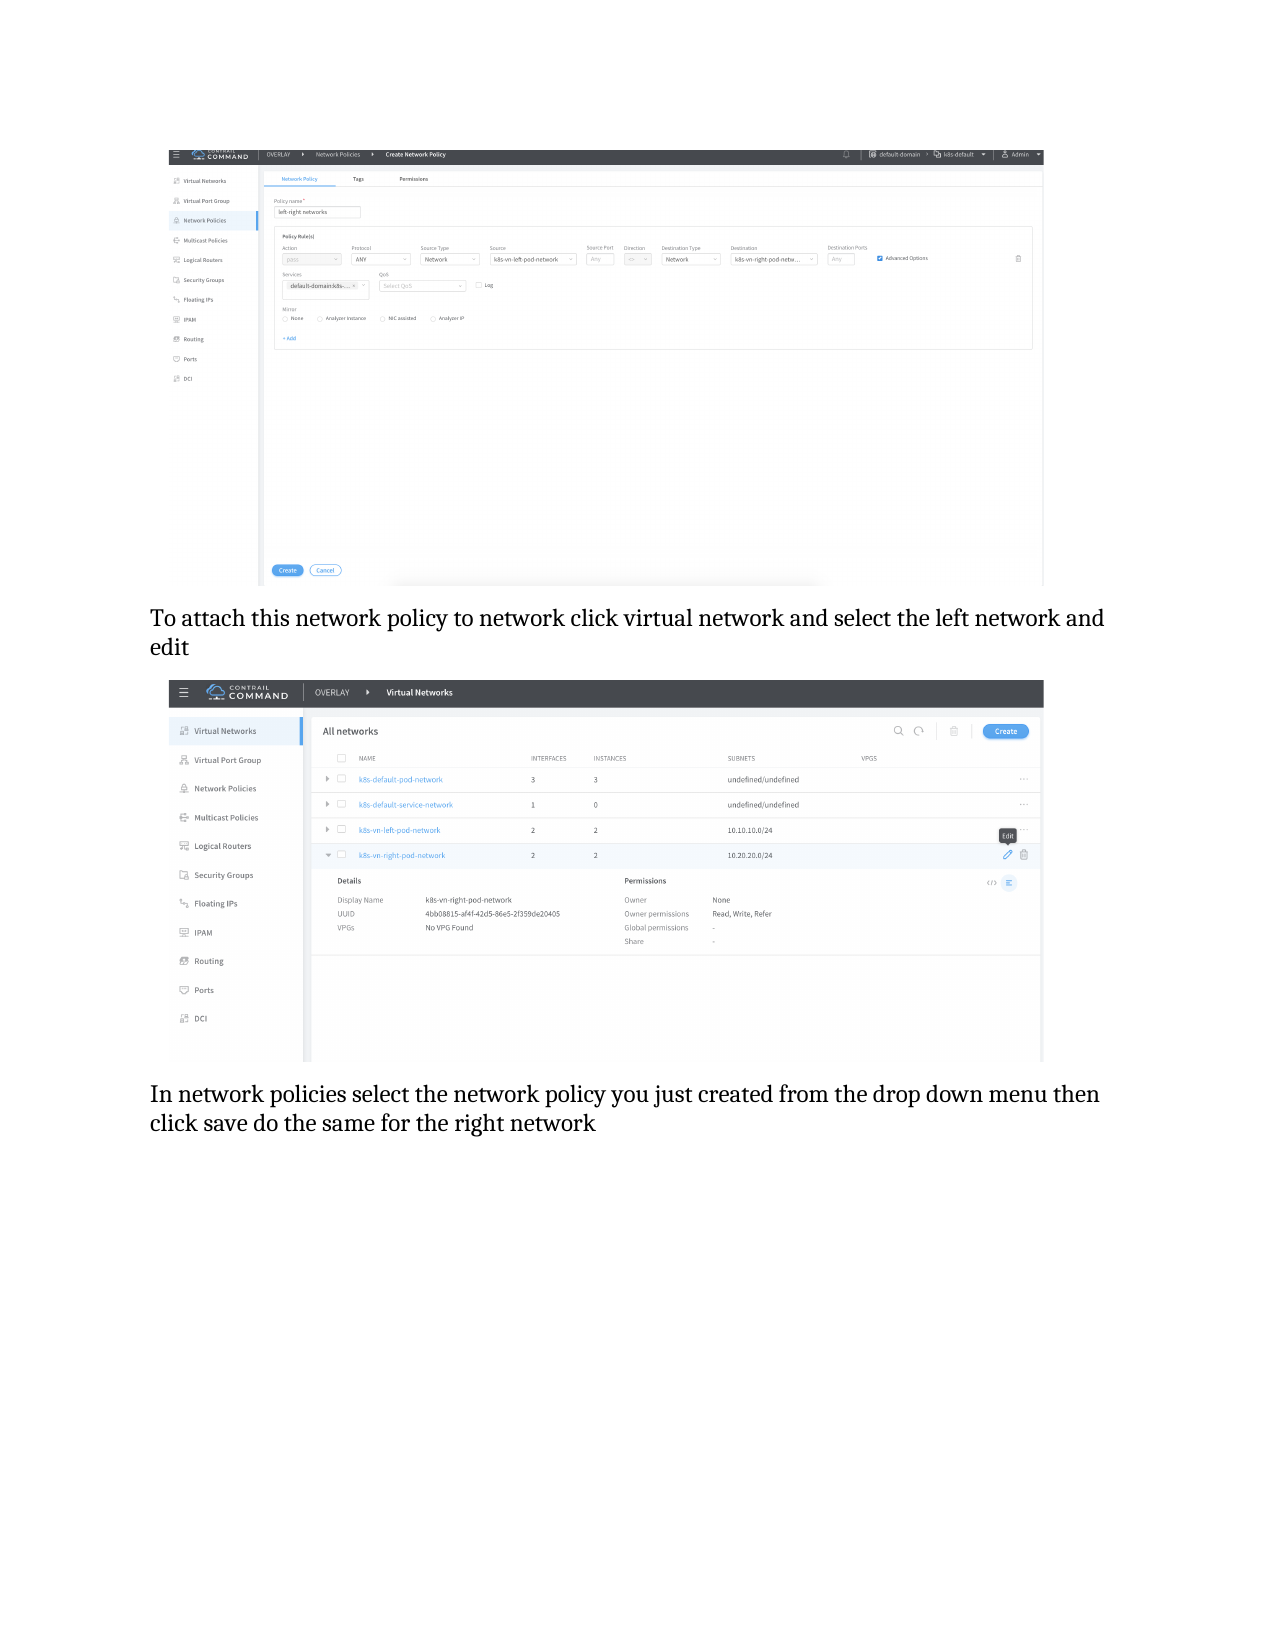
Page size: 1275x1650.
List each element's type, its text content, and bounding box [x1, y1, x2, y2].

picture [168, 150, 1044, 586]
picture [168, 680, 1044, 1062]
text In network policies select the network policy you just created from the drop down menu then click save do the same for the right network [150, 1080, 1125, 1137]
text To attach this network policy to network click virtual network and select the left network and edit [150, 604, 1125, 662]
